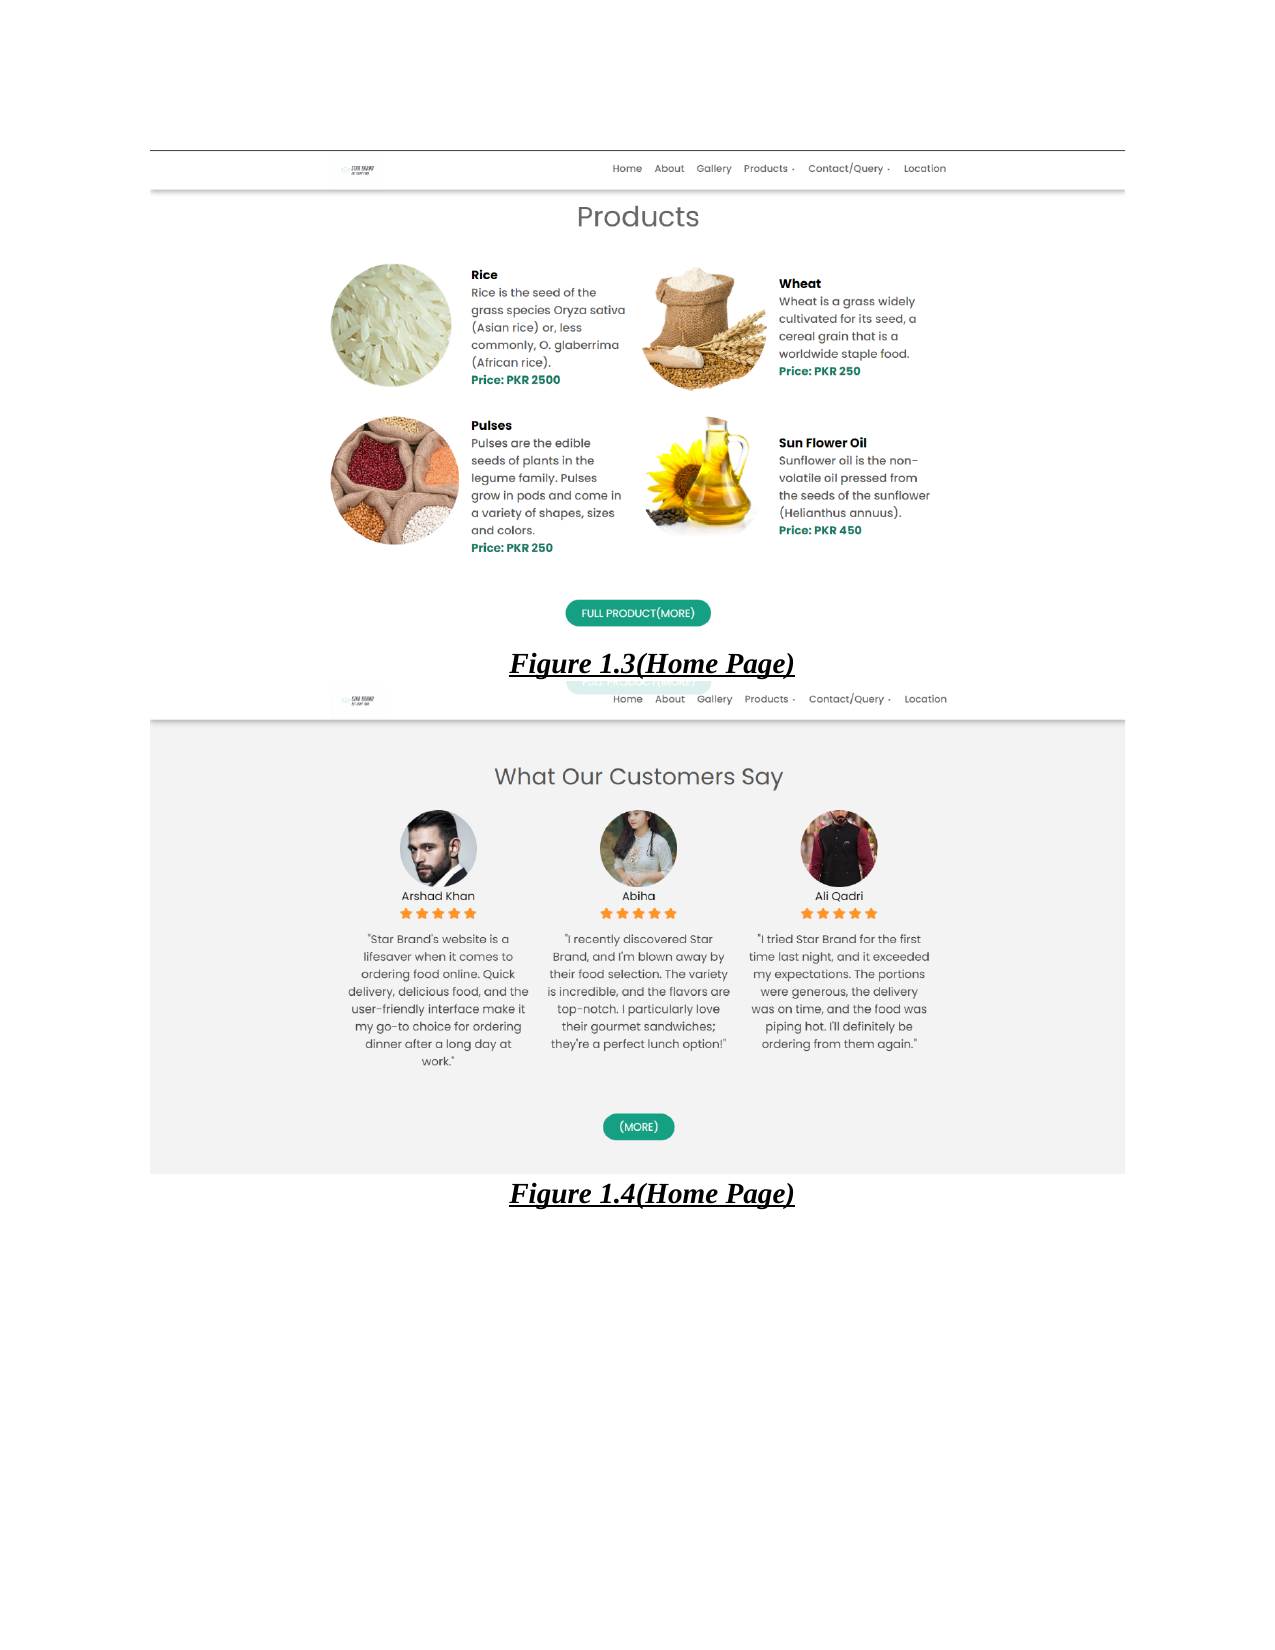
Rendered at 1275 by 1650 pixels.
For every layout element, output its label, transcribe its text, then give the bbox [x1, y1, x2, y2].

picture [150, 150, 1125, 644]
picture [150, 681, 1125, 1174]
text Figure 1.4(Home Page) [194, 1176, 1113, 1209]
text Figure 1.3(Home Page) [194, 646, 1113, 679]
